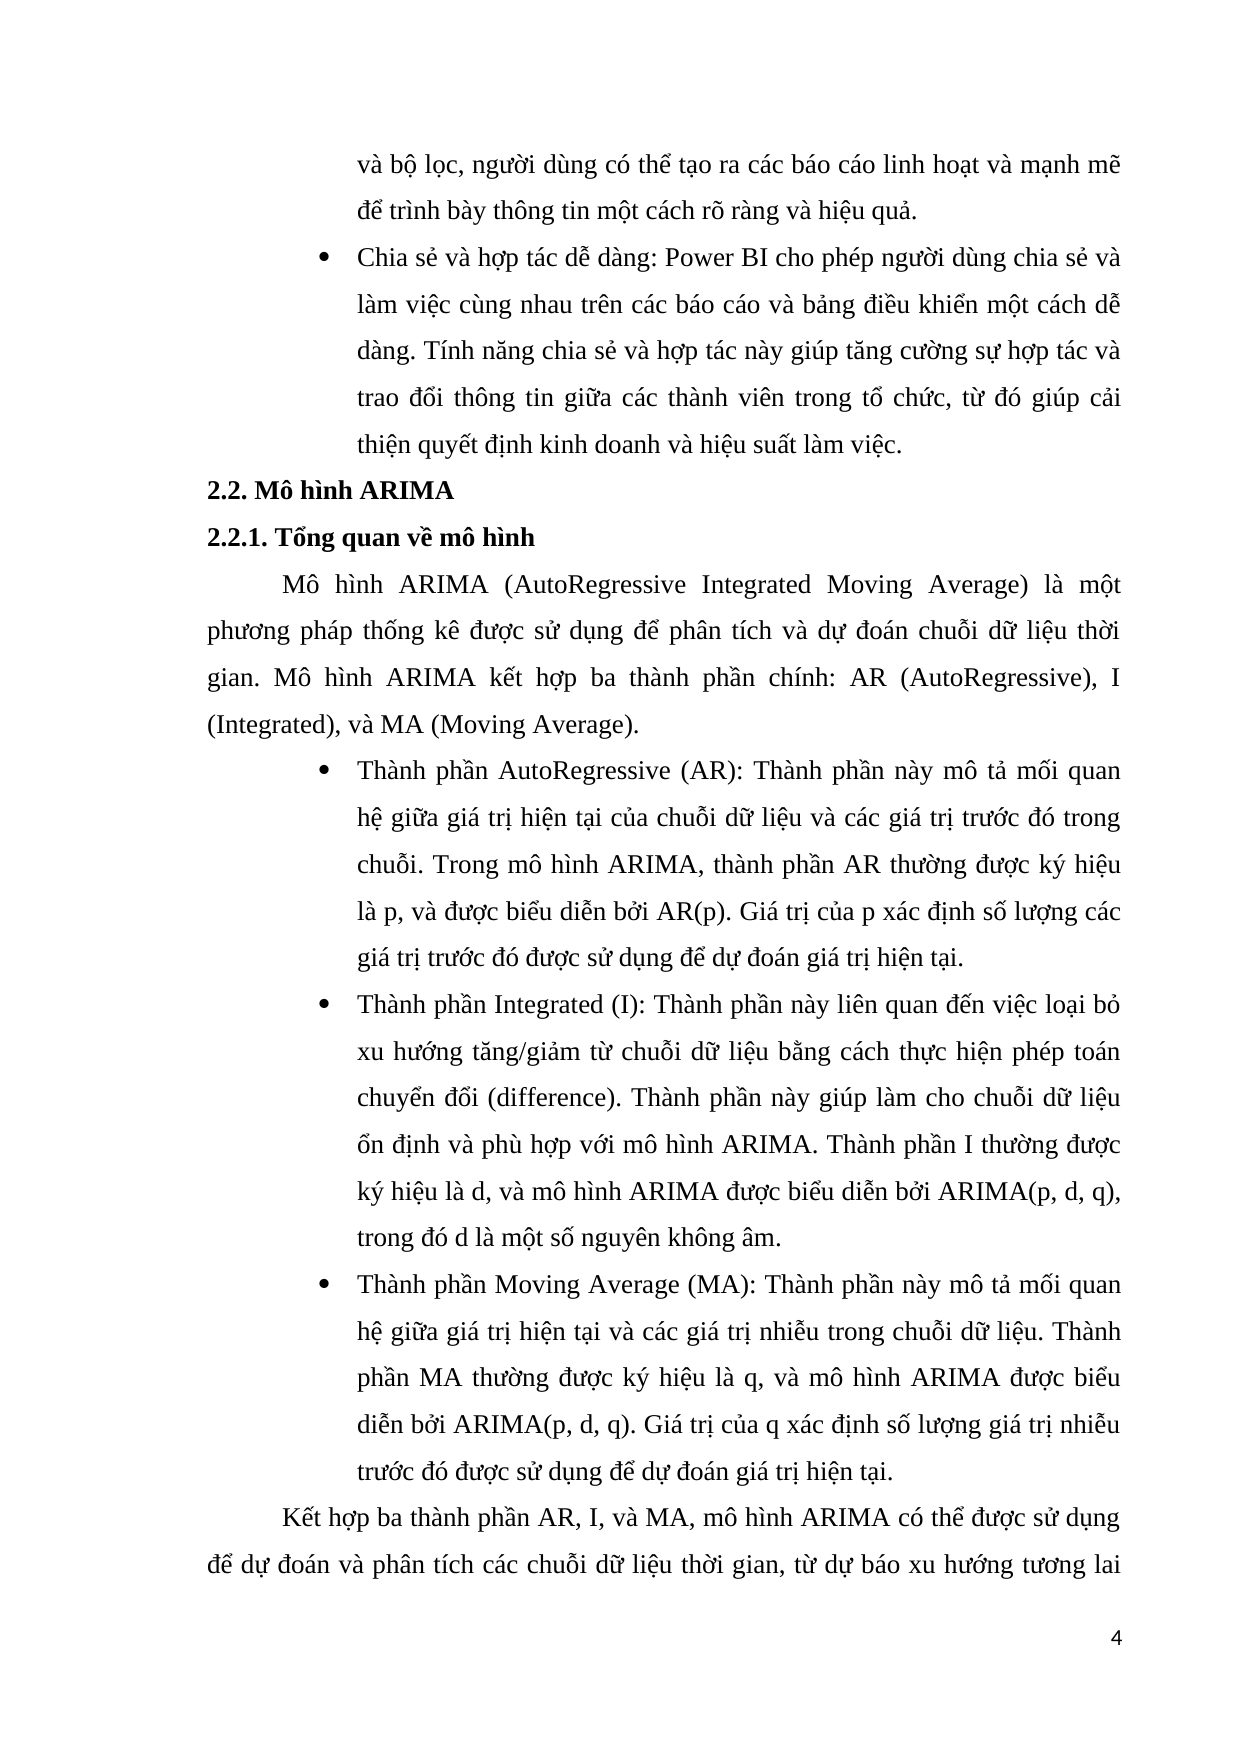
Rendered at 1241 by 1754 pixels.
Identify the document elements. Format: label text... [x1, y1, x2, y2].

subtitle 2.2.1. Tổng quan về mô hình [207, 521, 1122, 552]
text Mô hình ARIMA (AutoRegressive Integrated Moving Average) là một phương pháp thống kê được sử dụng để phân tích và dự đoán chuỗi dữ liệu thời gian. Mô hình ARIMA kết hợp ba thành phần chính: AR (AutoRegressive), I (Integrated), và MA (Moving Average). [207, 568, 1122, 739]
list Thành phần Moving Average (MA): Thành phần này mô tả mối quan hệ giữa giá trị hiện tại và các giá trị nhiễu trong chuỗi dữ liệu. Thành phần MA thường được ký hiệu là q, và mô hình ARIMA được biểu diễn bởi ARIMA(p, d, q). Giá trị của q xác định số lượng giá trị nhiễu trước đó được sử dụng để dự đoán giá trị hiện tại. [319, 1268, 1122, 1486]
list Thành phần Integrated (I): Thành phần này liên quan đến việc loại bỏ xu hướng tăng/giảm từ chuỗi dữ liệu bằng cách thực hiện phép toán chuyển đổi (difference). Thành phần này giúp làm cho chuỗi dữ liệu ổn định và phù hợp với mô hình ARIMA. Thành phần I thường được ký hiệu là d, và mô hình ARIMA được biểu diễn bởi ARIMA(p, d, q), trong đó d là một số nguyên không âm. [319, 988, 1122, 1252]
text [207, 1501, 1122, 1579]
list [319, 148, 1122, 226]
list Chia sẻ và hợp tác dễ dàng: Power BI cho phép người dùng chia sẻ và làm việc cùng nhau trên các báo cáo và bảng điều khiển một cách dễ dàng. Tính năng chia sẻ và hợp tác này giúp tăng cường sự hợp tác và trao đổi thông tin giữa các thành viên trong tổ chức, từ đó giúp cải thiện quyết định kinh doanh và hiệu suất làm việc. [319, 241, 1122, 459]
list Thành phần AutoRegressive (AR): Thành phần này mô tả mối quan hệ giữa giá trị hiện tại của chuỗi dữ liệu và các giá trị trước đó trong chuỗi. Trong mô hình ARIMA, thành phần AR thường được ký hiệu là p, và được biểu diễn bởi AR(p). Giá trị của p xác định số lượng các giá trị trước đó được sử dụng để dự đoán giá trị hiện tại. [319, 754, 1122, 972]
subtitle 2.2. Mô hình ARIMA [207, 474, 1122, 506]
